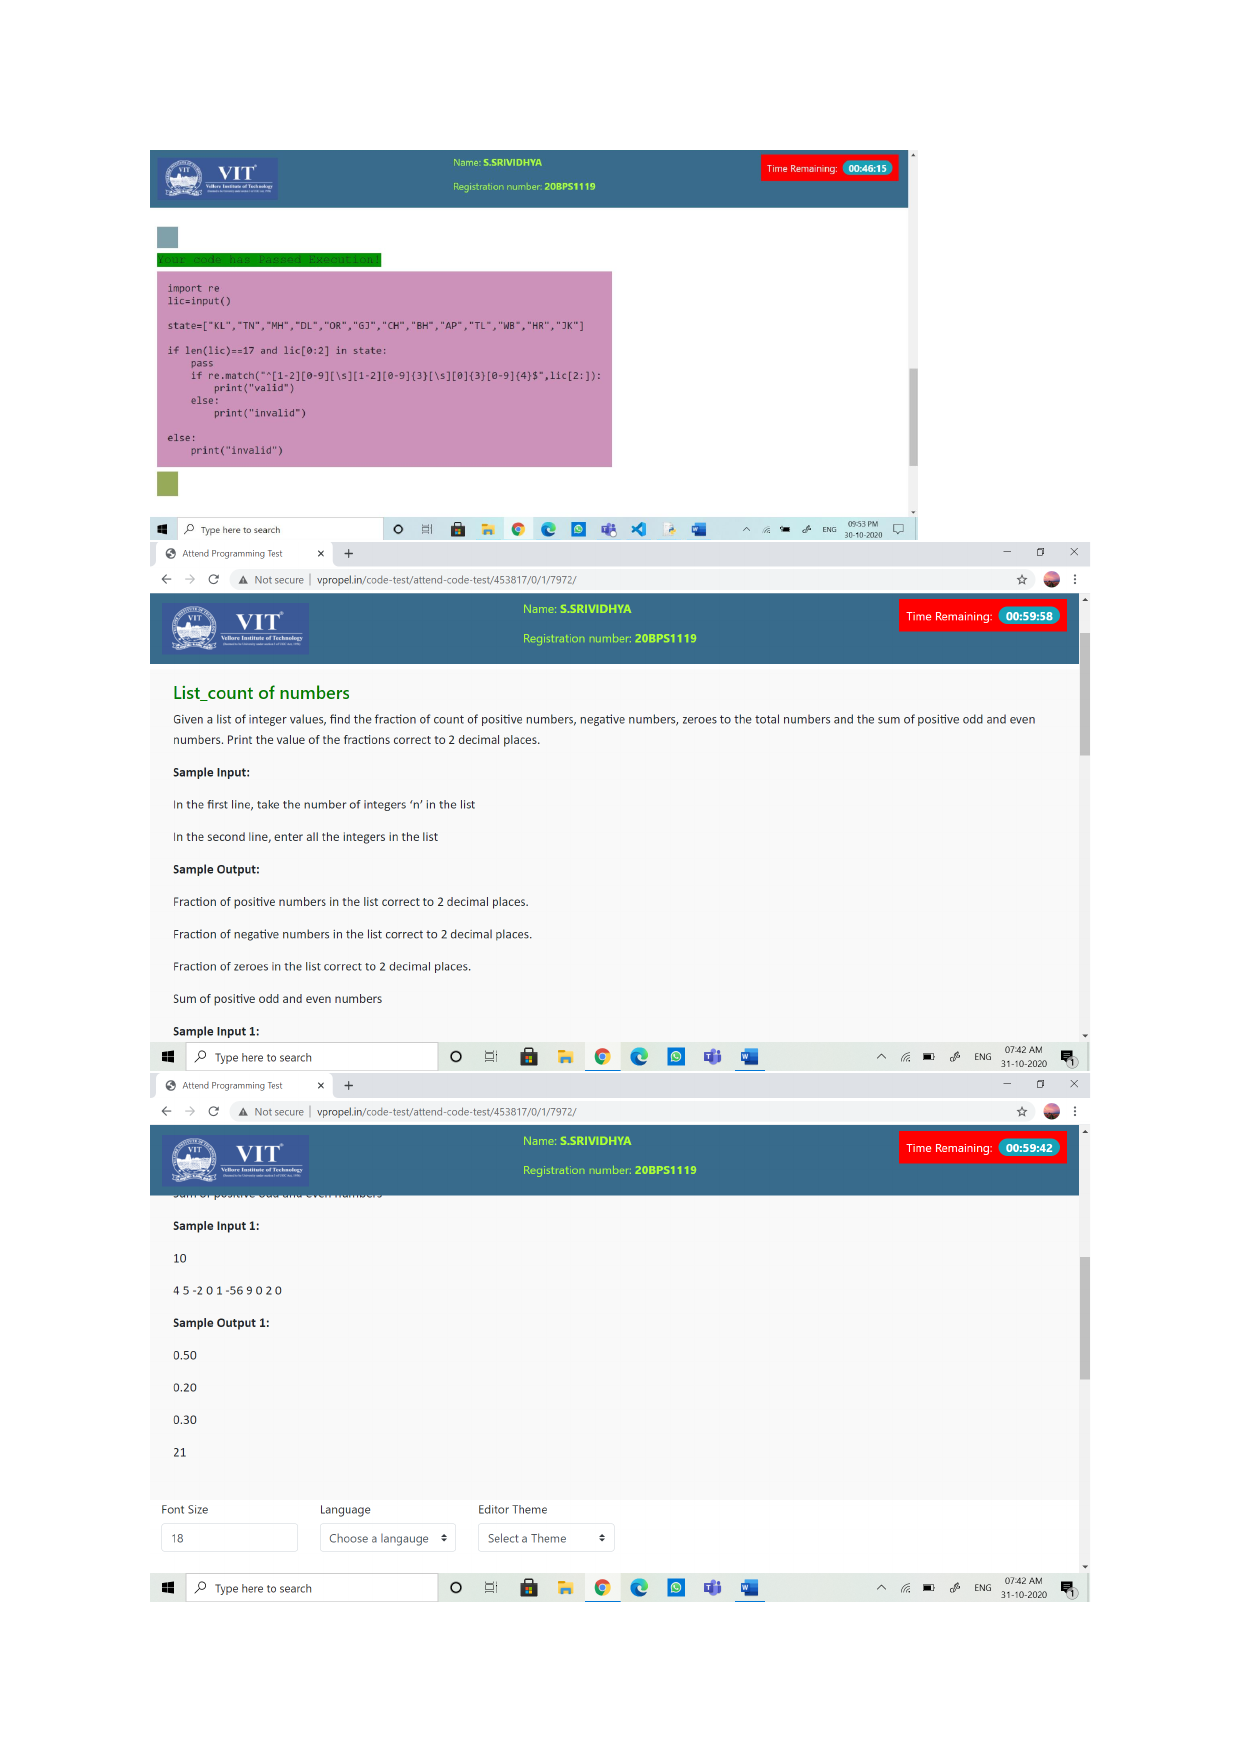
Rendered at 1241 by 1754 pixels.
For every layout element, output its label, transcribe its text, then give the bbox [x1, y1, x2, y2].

picture [150, 1073, 1091, 1602]
picture [150, 150, 918, 540]
picture [150, 542, 1091, 1071]
